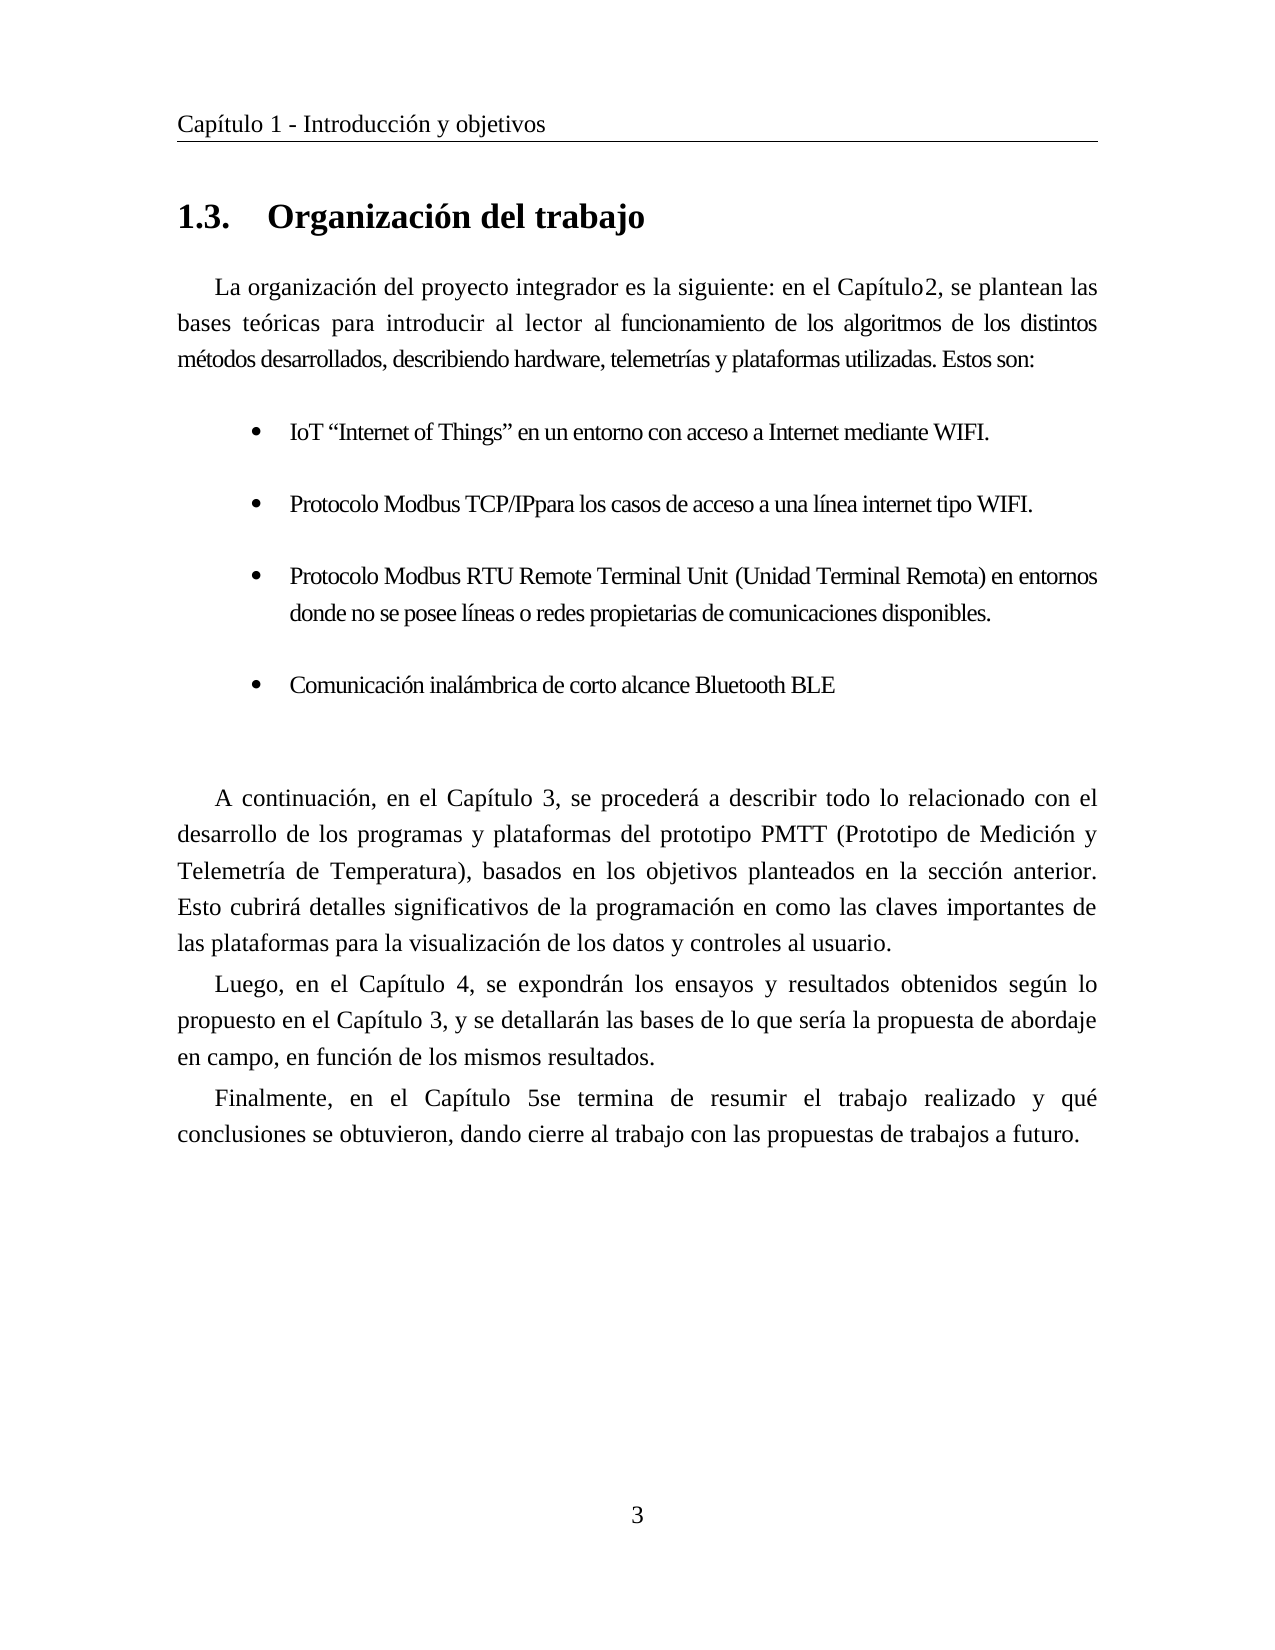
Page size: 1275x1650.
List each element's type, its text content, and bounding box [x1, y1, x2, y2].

list IoT “Internet of Things” en un entorno con acceso a Internet mediante WIFI. [252, 417, 1098, 445]
list Protocolo Modbus TCP/IPpara los casos de acceso a una línea internet tipo WIFI. [252, 489, 1098, 518]
text La organización del proyecto integrador es la siguiente: en el Capítulo2, se plantean las bases teóricas para introducir al lector al funcionamiento de los algoritmos de los distintos métodos desarrollados, describiendo hardware, telemetrías y plataformas utilizadas. Estos son: [177, 272, 1098, 373]
list Comunicación inalámbrica de corto alcance Bluetooth BLE [252, 670, 1098, 699]
subtitle Organización del trabajo [177, 195, 1200, 236]
text Luego, en el Capítulo 4, se expondrán los ensayos y resultados obtenidos según lo propuesto en el Capítulo 3, y se detallarán las bases de lo que sería la propuesta de abordaje en campo, en función de los mismos resultados. [177, 969, 1098, 1070]
list Protocolo Modbus RTU Remote Terminal Unit (Unidad Terminal Remota) en entornos donde no se posee líneas o redes propietarias de comunicaciones disponibles. [252, 561, 1098, 626]
text A continuación, en el Capítulo 3, se procederá a describir todo lo relacionado con el desarrollo de los programas y plataformas del prototipo PMTT (Prototipo de Medición y Telemetría de Temperatura), basados en los objetivos planteados en la sección anterior. Esto cubrirá detalles significativos de la programación en como las claves importantes de las plataformas para la visualización de los datos y controles al usuario. [177, 783, 1098, 957]
text Finalmente, en el Capítulo 5se termina de resumir el trabajo realizado y qué conclusiones se obtuvieron, dando cierre al trabajo con las propuestas de trabajos a futuro. [177, 1083, 1098, 1148]
